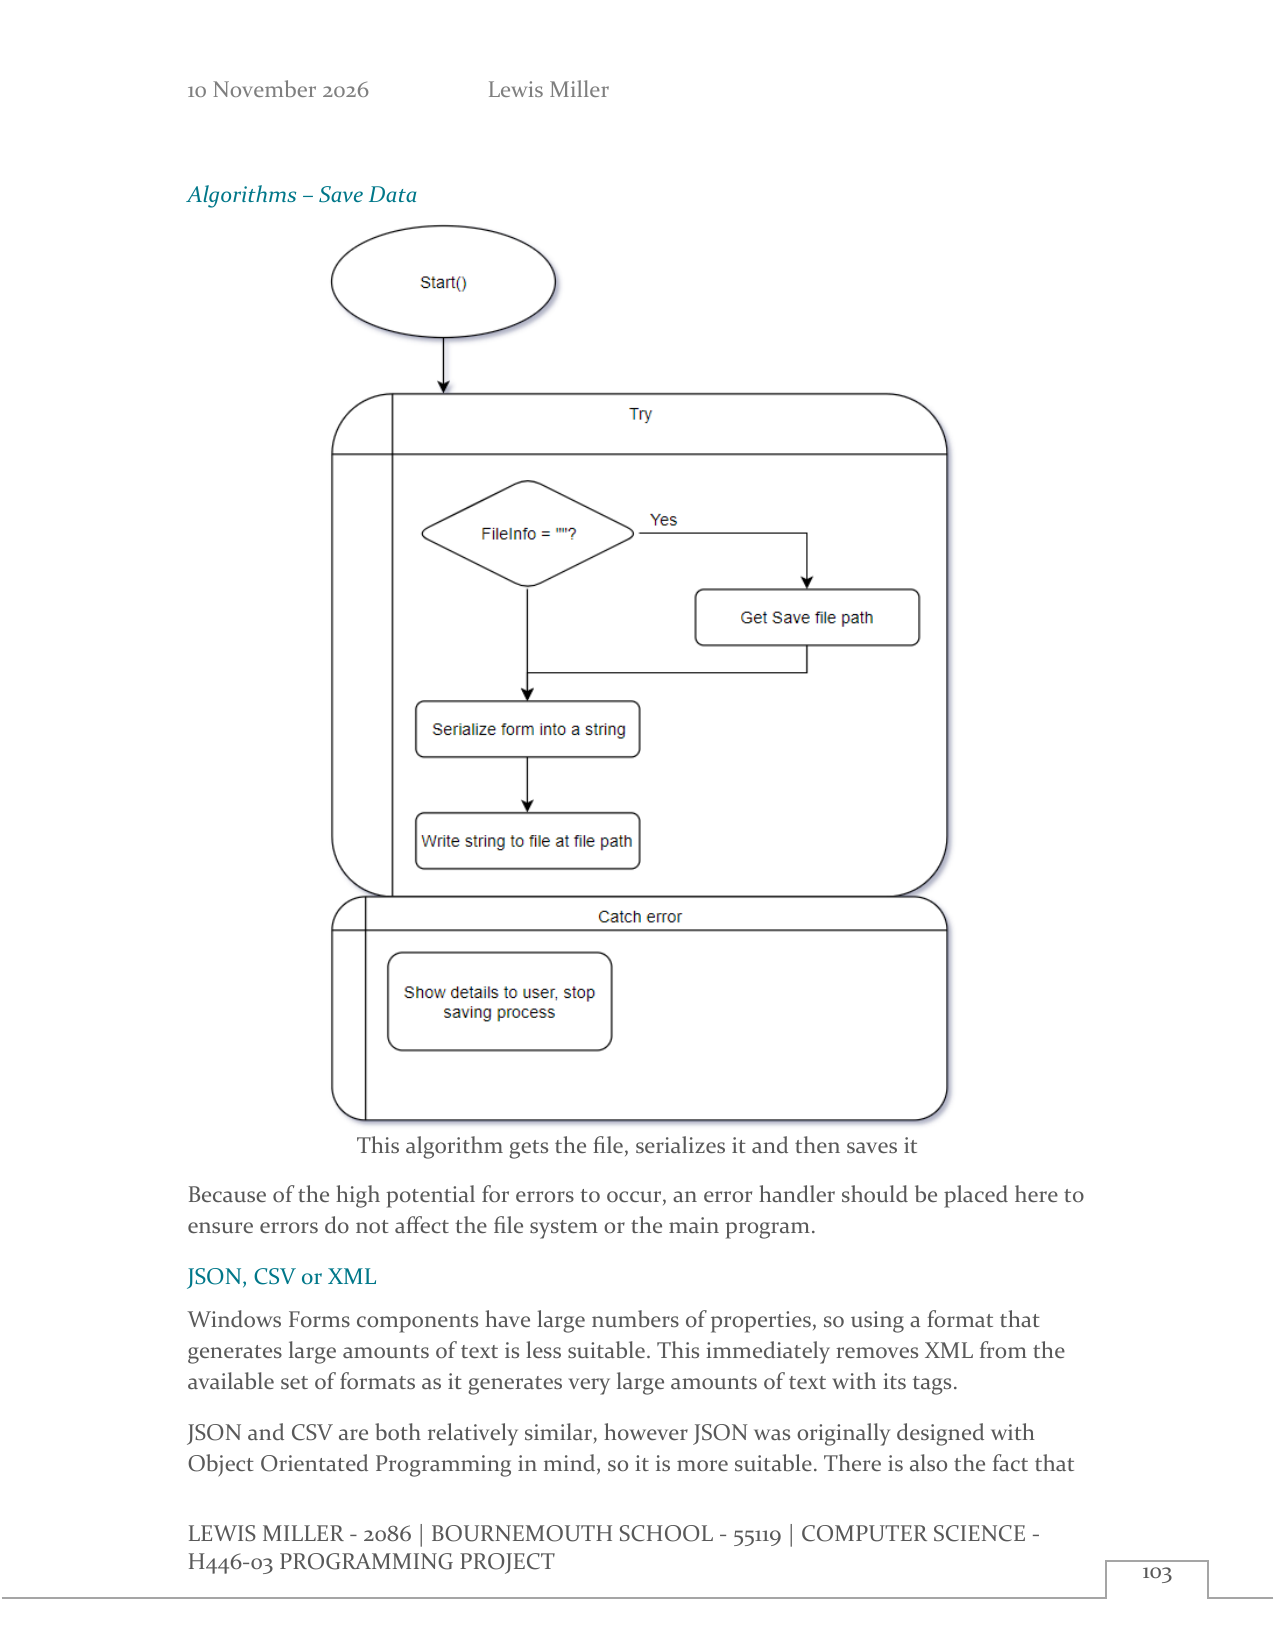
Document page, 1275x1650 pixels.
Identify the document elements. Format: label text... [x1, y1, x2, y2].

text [187, 1418, 1088, 1477]
subtitle Algorithms – Save Data [187, 180, 1088, 208]
subtitle JSON, CSV or XML [187, 1262, 1088, 1290]
text Because of the high potential for errors to occur, an error handler should be placed here to ensure errors do not affect the file system or the main program. [187, 1180, 1088, 1239]
picture [309, 223, 966, 1132]
text Windows Forms components have large numbers of properties, so using a format that generates large amounts of text is less suitable. This immediately removes XML from the available set of formats as it generates very large amounts of text with its tags. [187, 1306, 1088, 1395]
text This algorithm gets the file, serializes it and then saves it [187, 1131, 1088, 1159]
